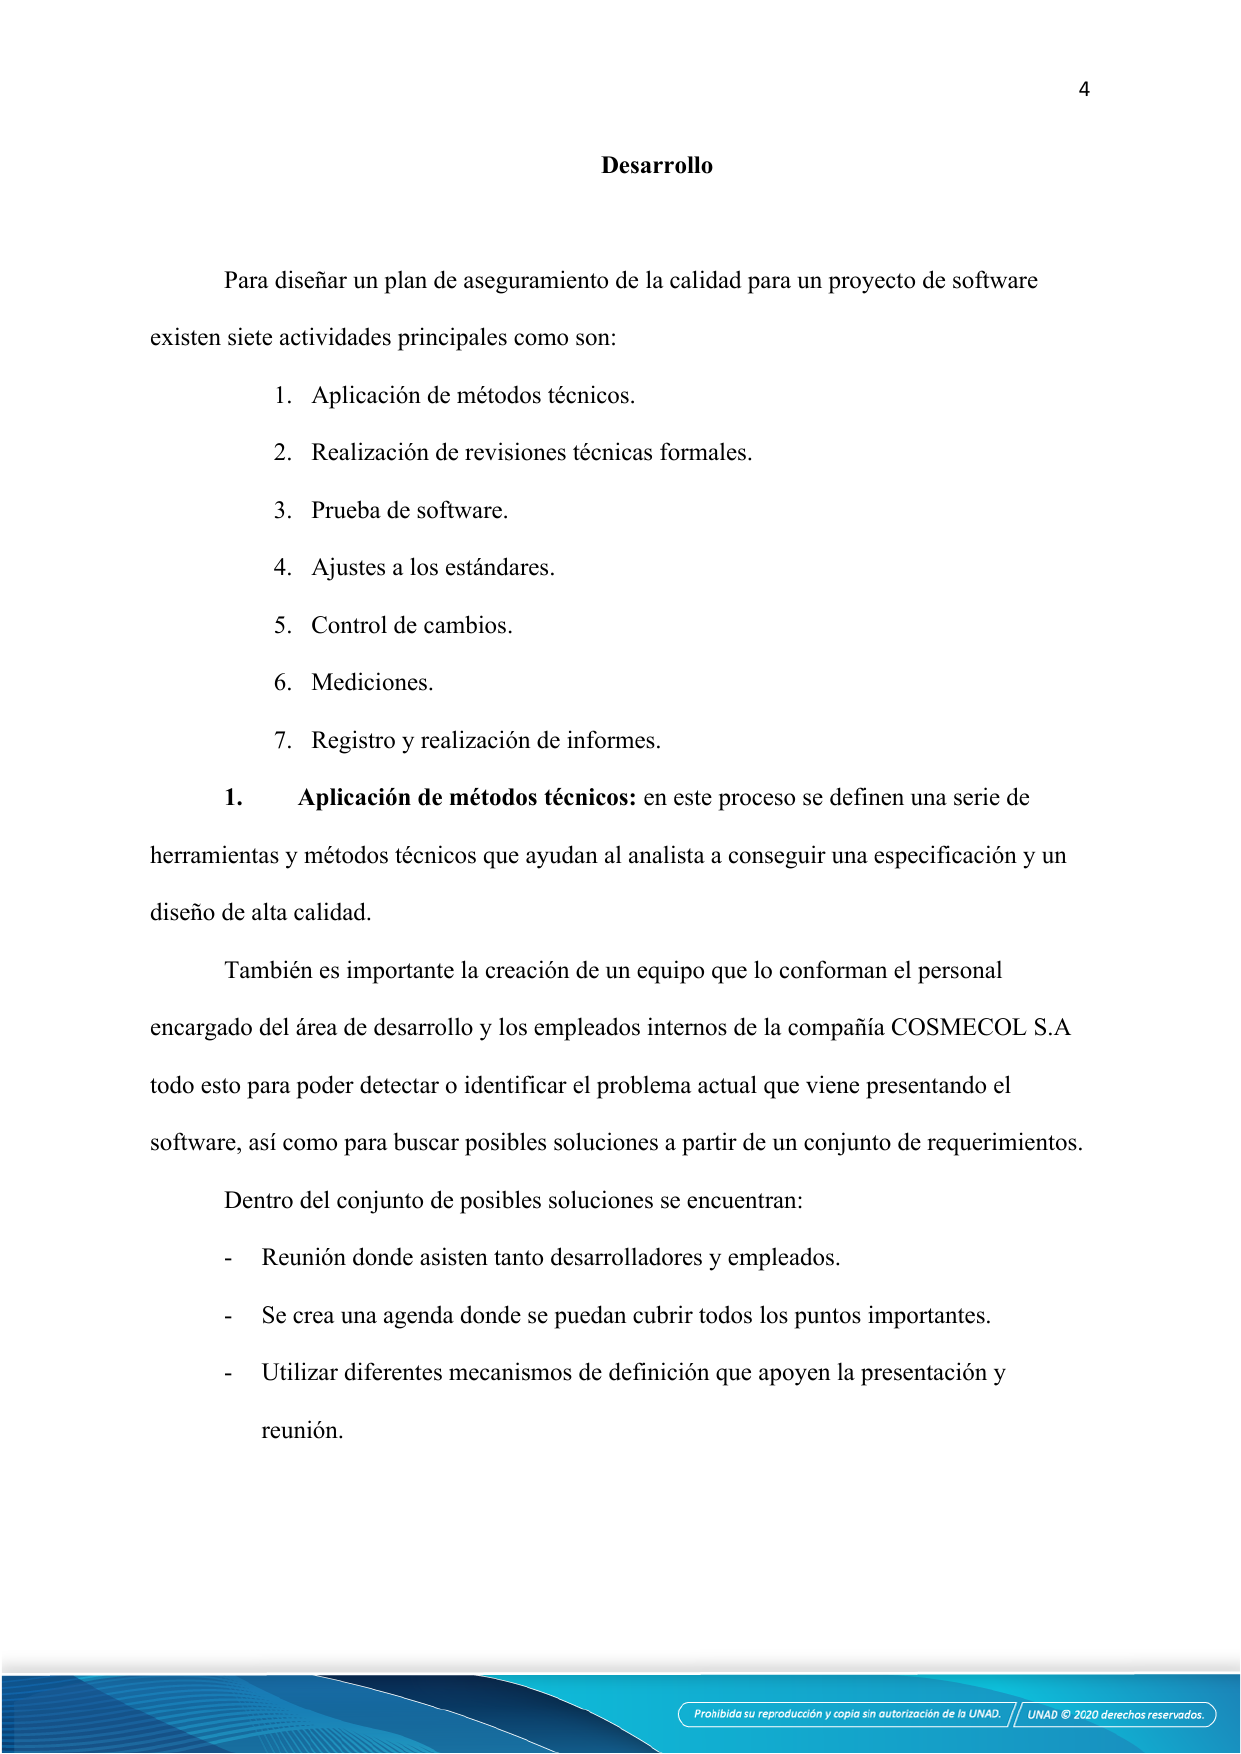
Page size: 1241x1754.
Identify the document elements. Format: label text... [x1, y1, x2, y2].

list Ajustes a los estándares. [273, 552, 1090, 581]
text Para diseñar un plan de aseguramiento de la calidad para un proyecto de software existen siete actividades principales como son: [150, 265, 1090, 351]
list También es importante la creación de un equipo que lo conforman el personal encargado del área de desarrollo y los empleados internos de la compañía COSMECOL S.A todo esto para poder detectar o identificar el problema actual que viene presentando el software, así como para buscar posibles soluciones a partir de un conjunto de requerimientos. [150, 955, 1090, 1156]
list Aplicación de métodos técnicos. [273, 380, 1090, 409]
text Desarrollo [150, 150, 1090, 179]
list Se crea una agenda donde se puedan cubrir todos los puntos importantes. [224, 1300, 1090, 1329]
list Realización de revisiones técnicas formales. [273, 437, 1090, 466]
list Control de cambios. [273, 610, 1090, 639]
list Mediciones. [273, 667, 1090, 696]
list Aplicación de métodos técnicos: en este proceso se definen una serie de herramientas y métodos técnicos que ayudan al analista a conseguir una especificación y un diseño de alta calidad. [150, 782, 1090, 926]
list Utilizar diferentes mecanismos de definición que apoyen la presentación y reunión. [224, 1357, 1090, 1444]
list Dentro del conjunto de posibles soluciones se encuentran: [150, 1185, 1090, 1214]
list Reunión donde asisten tanto desarrolladores y empleados. [224, 1242, 1090, 1271]
list Registro y realización de informes. [273, 725, 1090, 754]
list Prueba de software. [273, 495, 1090, 524]
picture [1, 1624, 1241, 1753]
